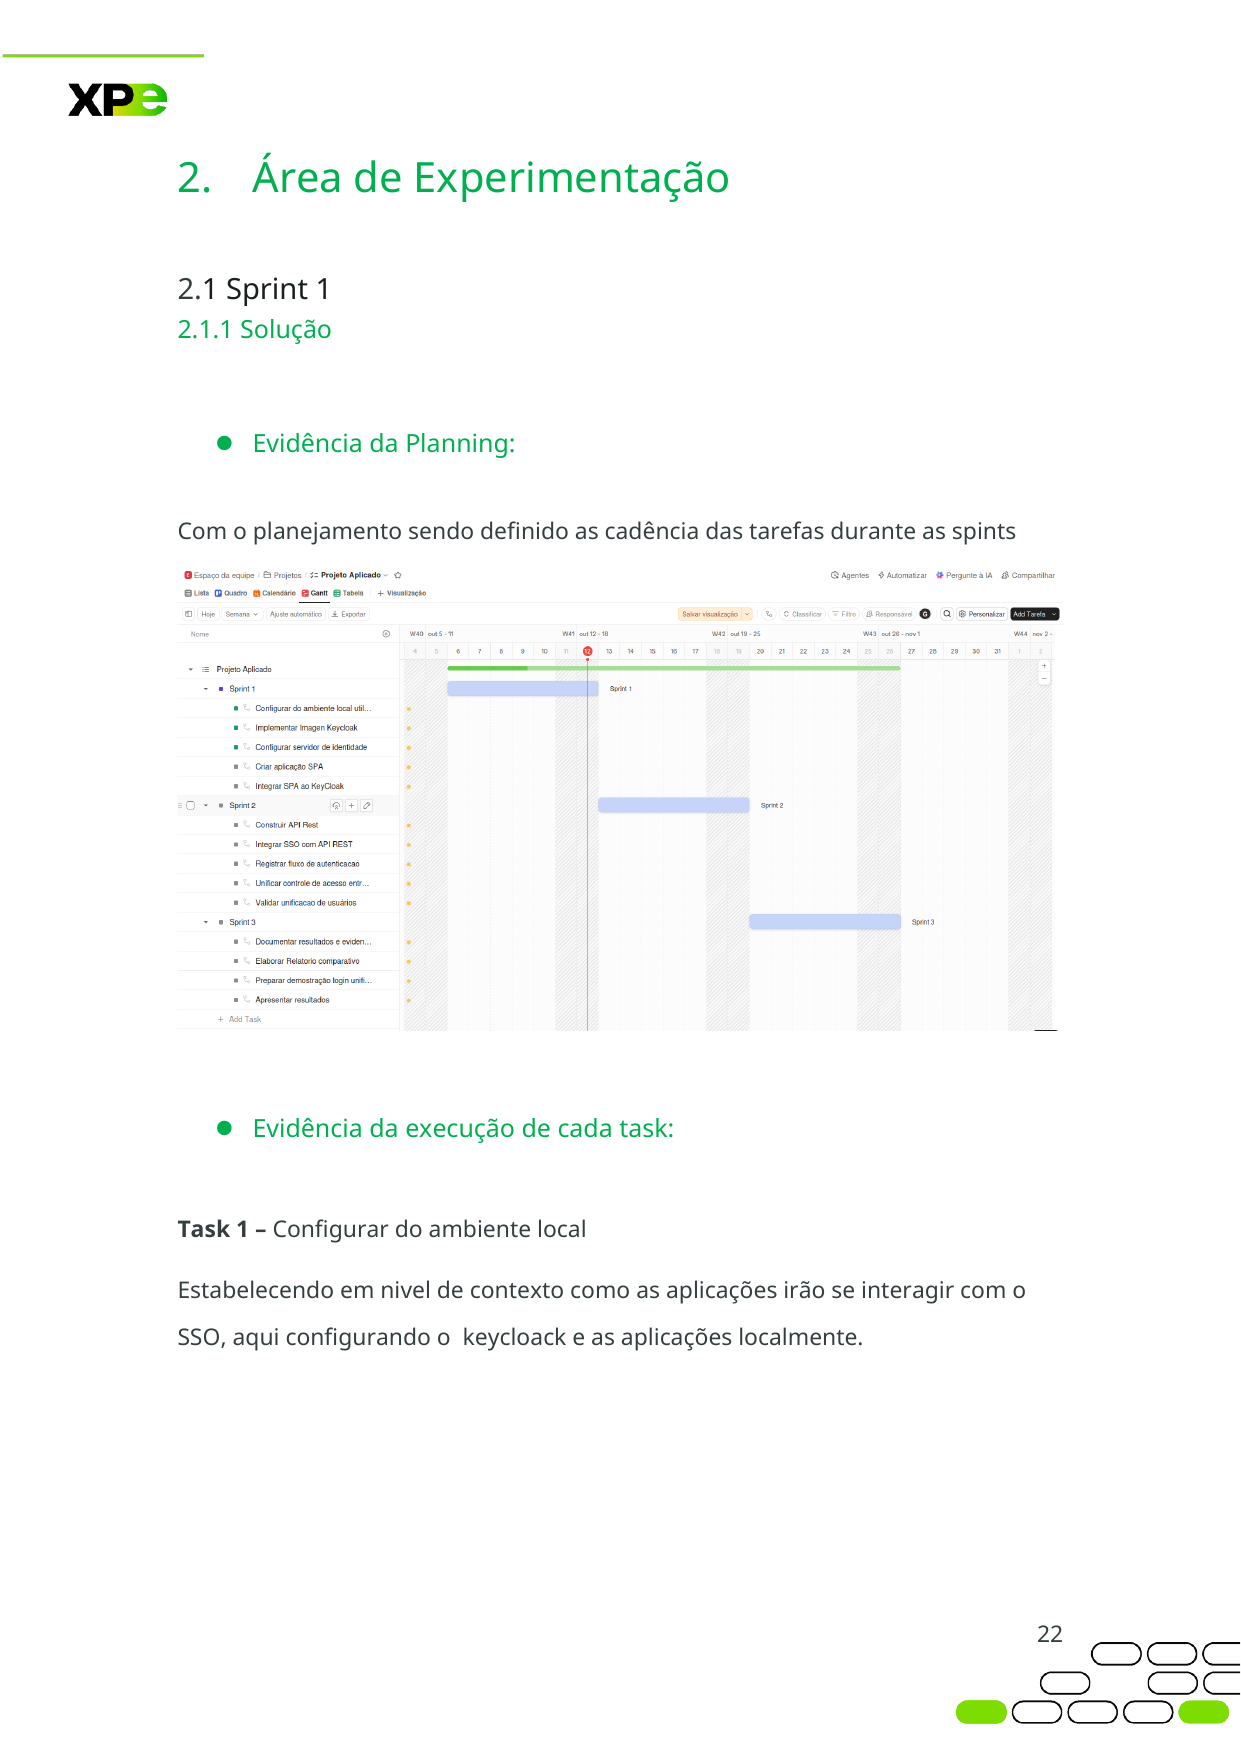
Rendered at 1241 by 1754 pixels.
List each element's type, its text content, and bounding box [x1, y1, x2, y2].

subtitle 2. Área de Experimentação [177, 148, 1063, 204]
picture [2, 51, 205, 148]
subtitle 2.1 Sprint 1 [177, 268, 1063, 308]
text Com o planejamento sendo definido as cadência das tarefas durante as spints [177, 515, 1063, 546]
picture [955, 1642, 1241, 1724]
subtitle Evidência da Planning: [215, 426, 1063, 460]
subtitle 2.1.1 Solução [177, 312, 1063, 346]
text Task 1 – Configurar do ambiente local [177, 1213, 1063, 1244]
picture [177, 565, 1063, 1031]
subtitle Evidência da execução de cada task: [215, 1111, 1063, 1145]
text Estabelecendo em nivel de contexto como as aplicações irão se interagir com o SSO, aqui configurando o keycloack e as aplicações localmente. [177, 1274, 1063, 1352]
